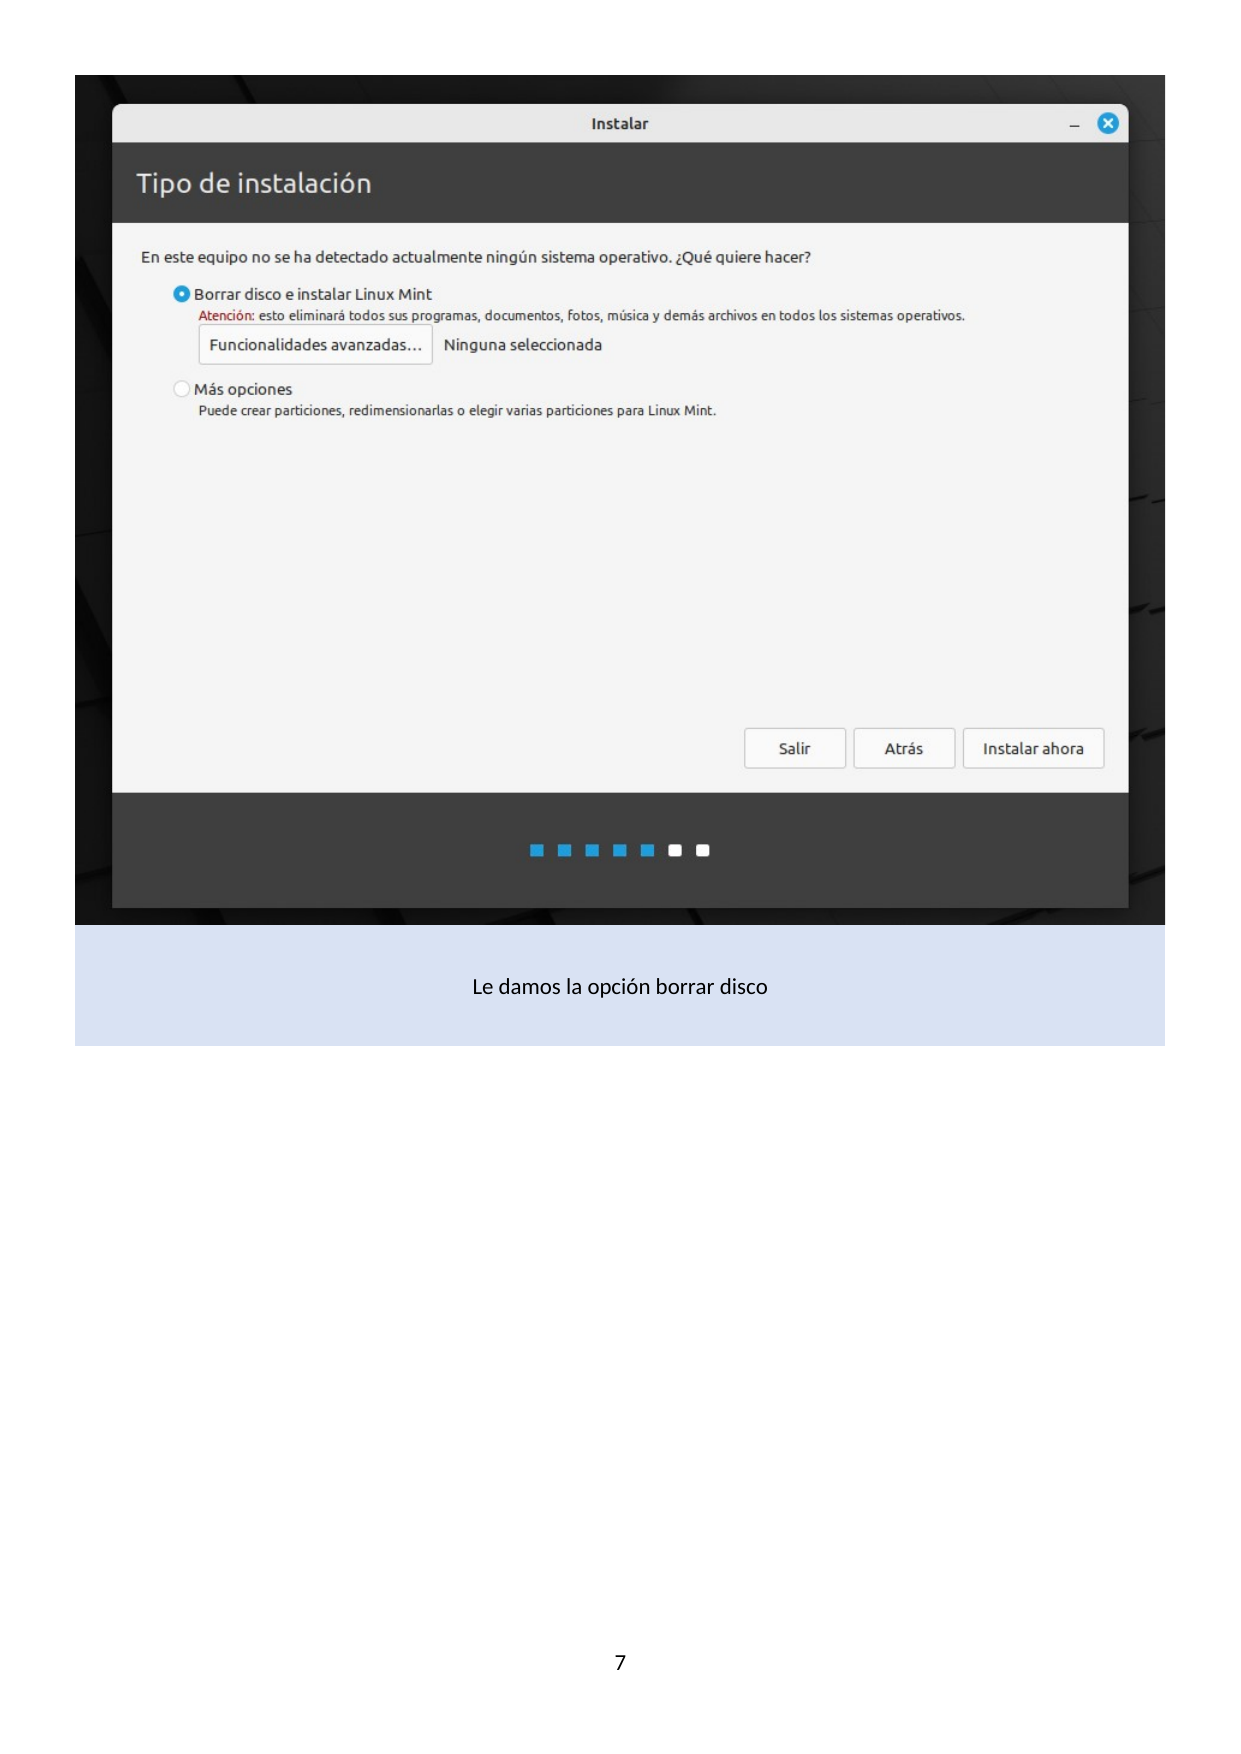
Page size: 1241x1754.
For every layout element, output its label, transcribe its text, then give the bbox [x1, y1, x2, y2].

text Le damos la opción borrar disco [75, 972, 1165, 1000]
picture [75, 75, 1166, 925]
